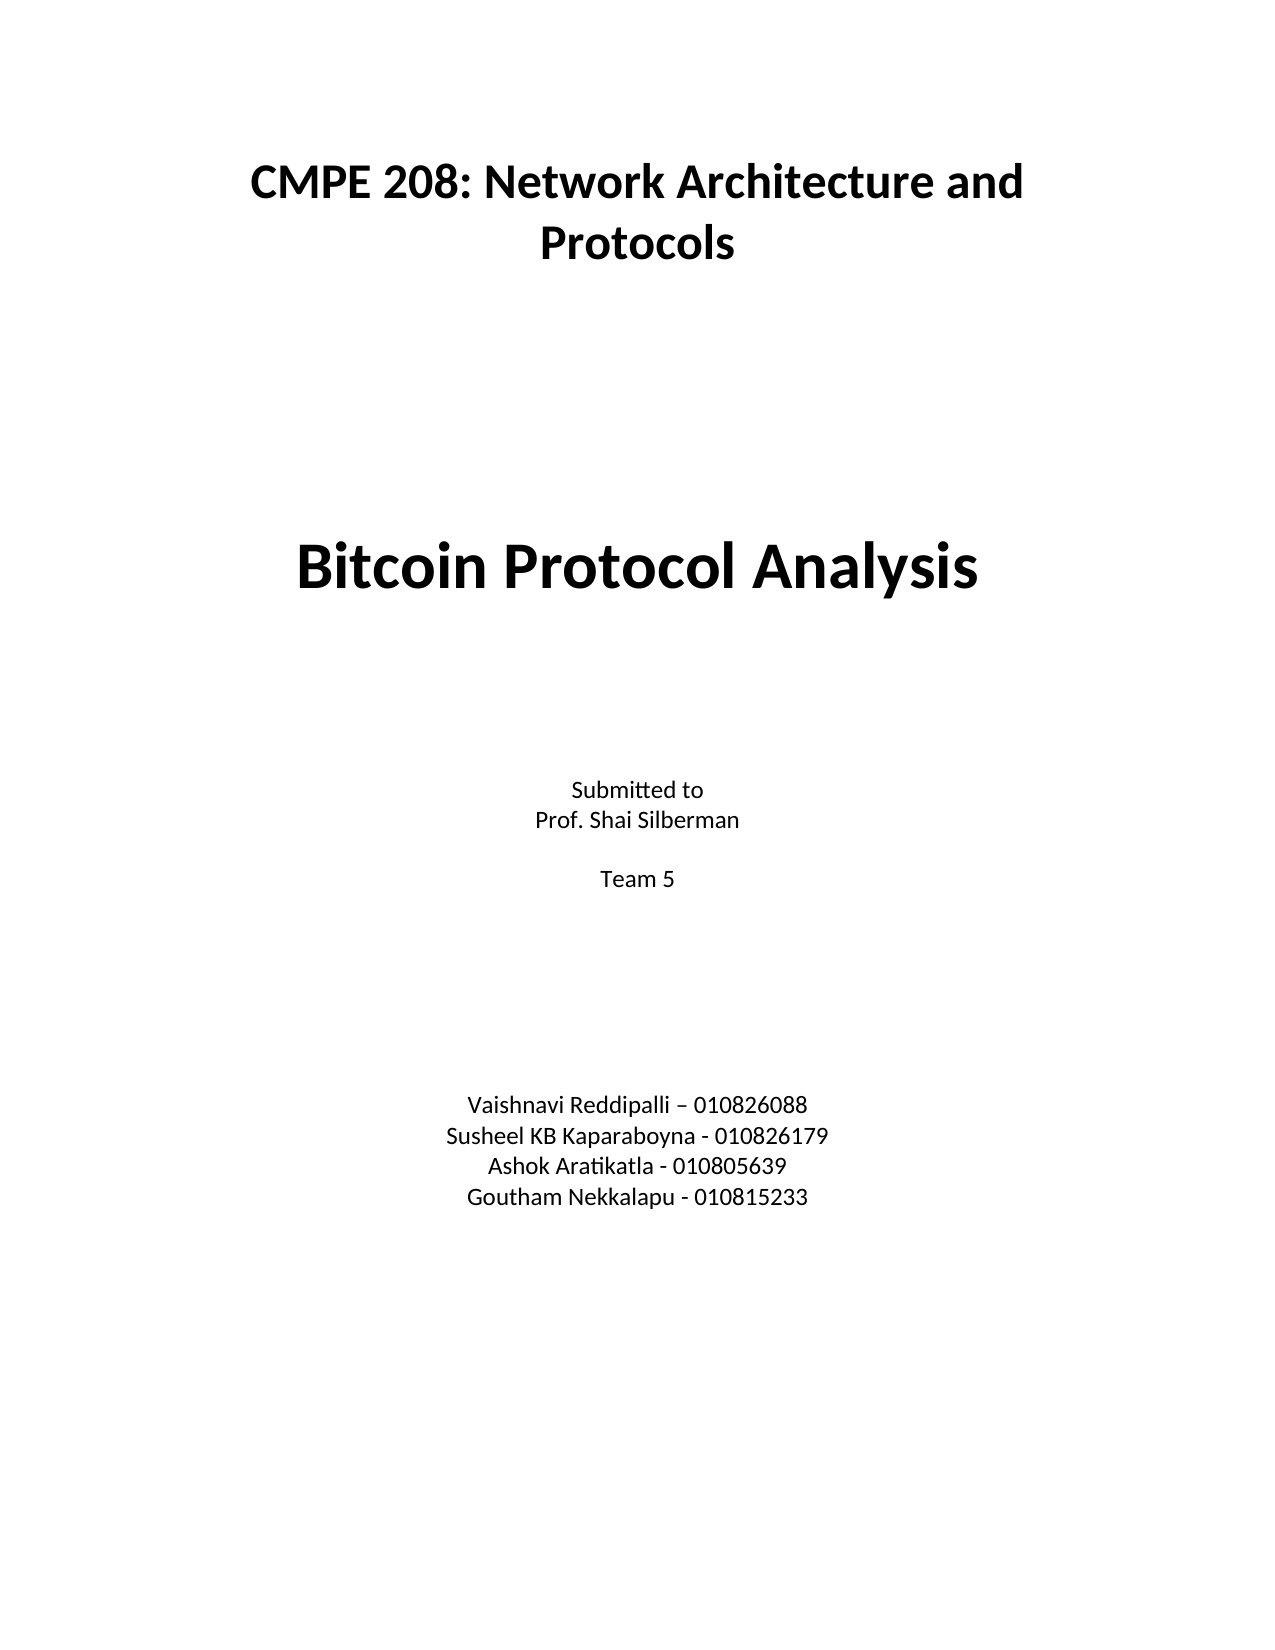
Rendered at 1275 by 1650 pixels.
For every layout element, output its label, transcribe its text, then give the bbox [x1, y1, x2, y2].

text Bitcoin Protocol Analysis [150, 524, 1125, 606]
text Prof. Shai Silberman [150, 804, 1125, 835]
text Submitted to [150, 774, 1125, 804]
text CMPE 208: Network Architecture and Protocols [150, 150, 1125, 272]
text Susheel KB Kaparaboyna - 010826179 [150, 1120, 1125, 1151]
text Vaishnavi Reddipalli – 010826088 [150, 1089, 1125, 1120]
text Team 5 [150, 863, 1125, 893]
text Ashok Aratikatla - 010805639 [150, 1151, 1125, 1181]
text Goutham Nekkalapu - 010815233 [150, 1181, 1125, 1212]
